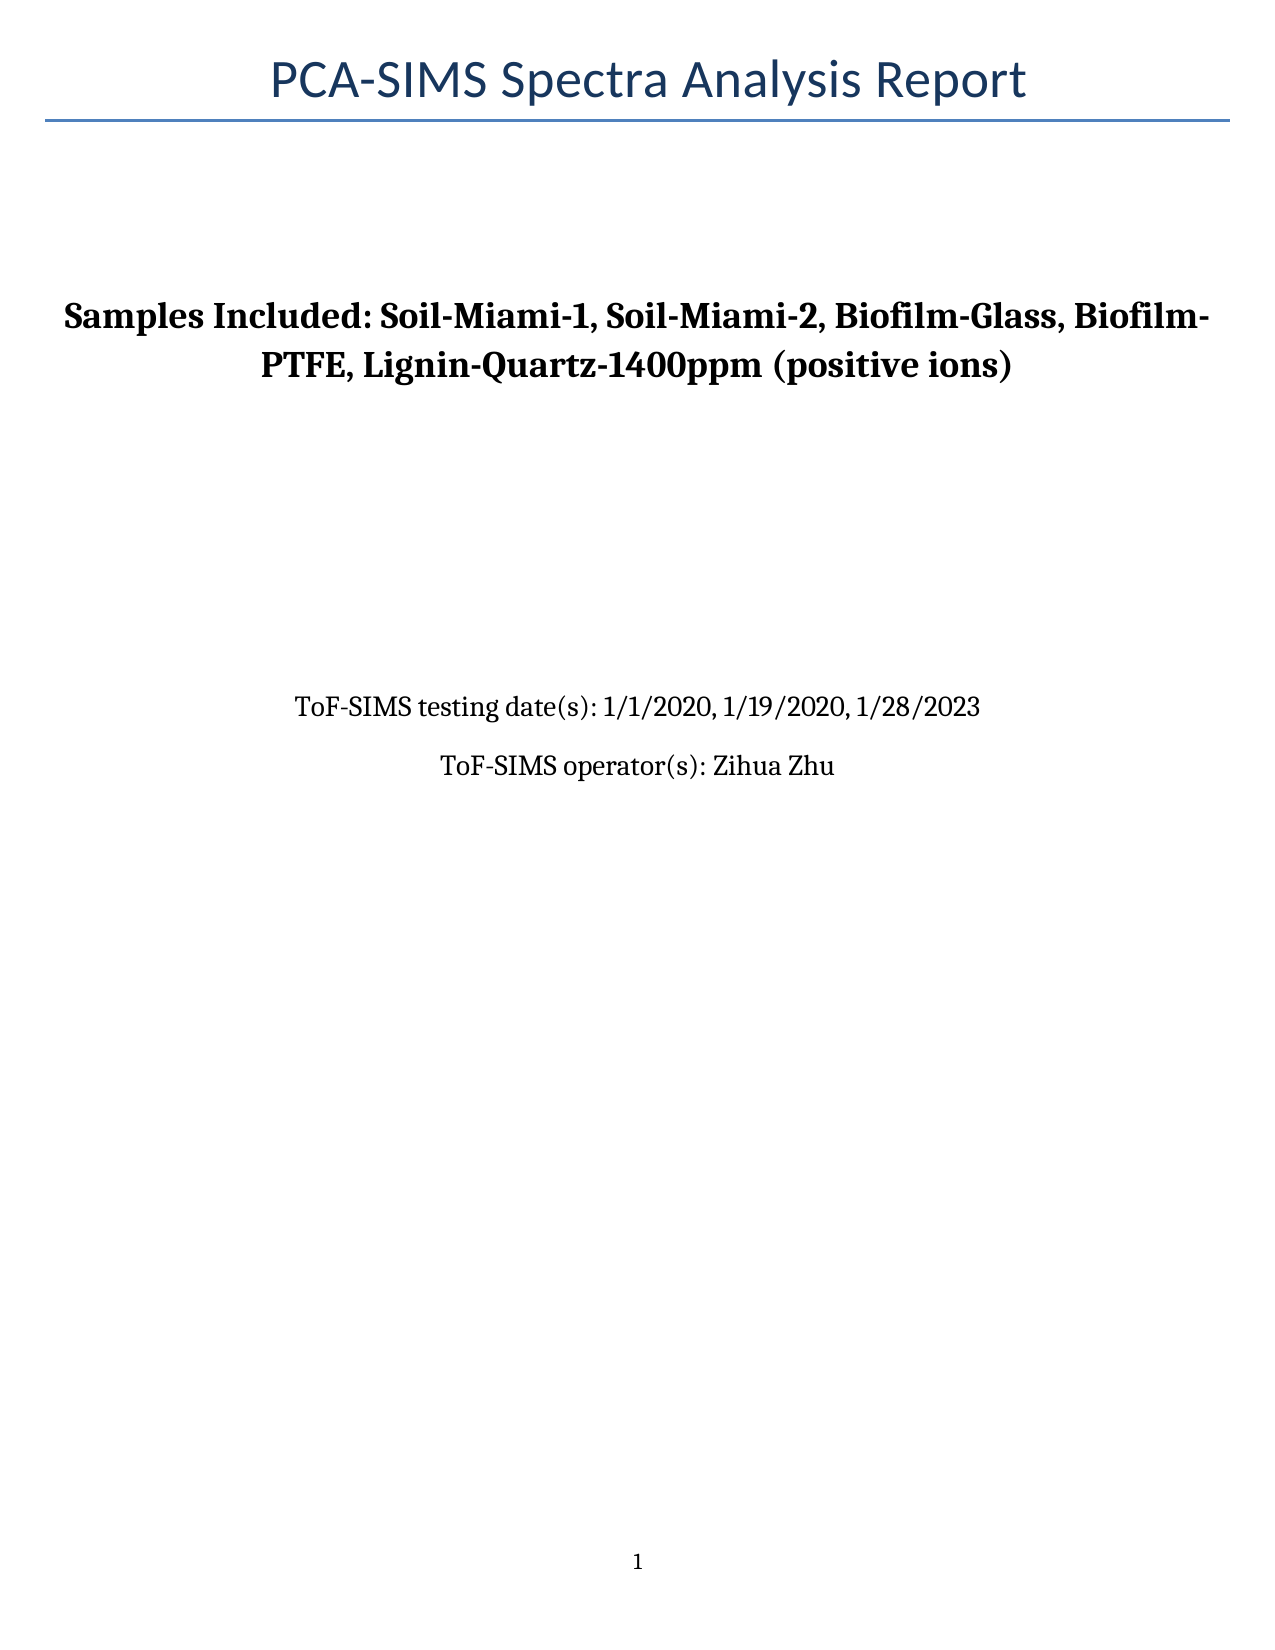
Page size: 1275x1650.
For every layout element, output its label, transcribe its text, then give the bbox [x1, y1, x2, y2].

text ToF-SIMS operator(s): Zihua Zhu [45, 749, 1230, 783]
text ToF-SIMS testing date(s): 1/1/2020, 1/19/2020, 1/28/2023 [45, 690, 1230, 723]
text Samples Included: Soil-Miami-1, Soil-Miami-2, Biofilm-Glass, Biofilm-PTFE, Lignin-Quartz-1400ppm (positive ions) [45, 294, 1230, 665]
title PCA-SIMS Spectra Analysis Report [45, 45, 1230, 119]
